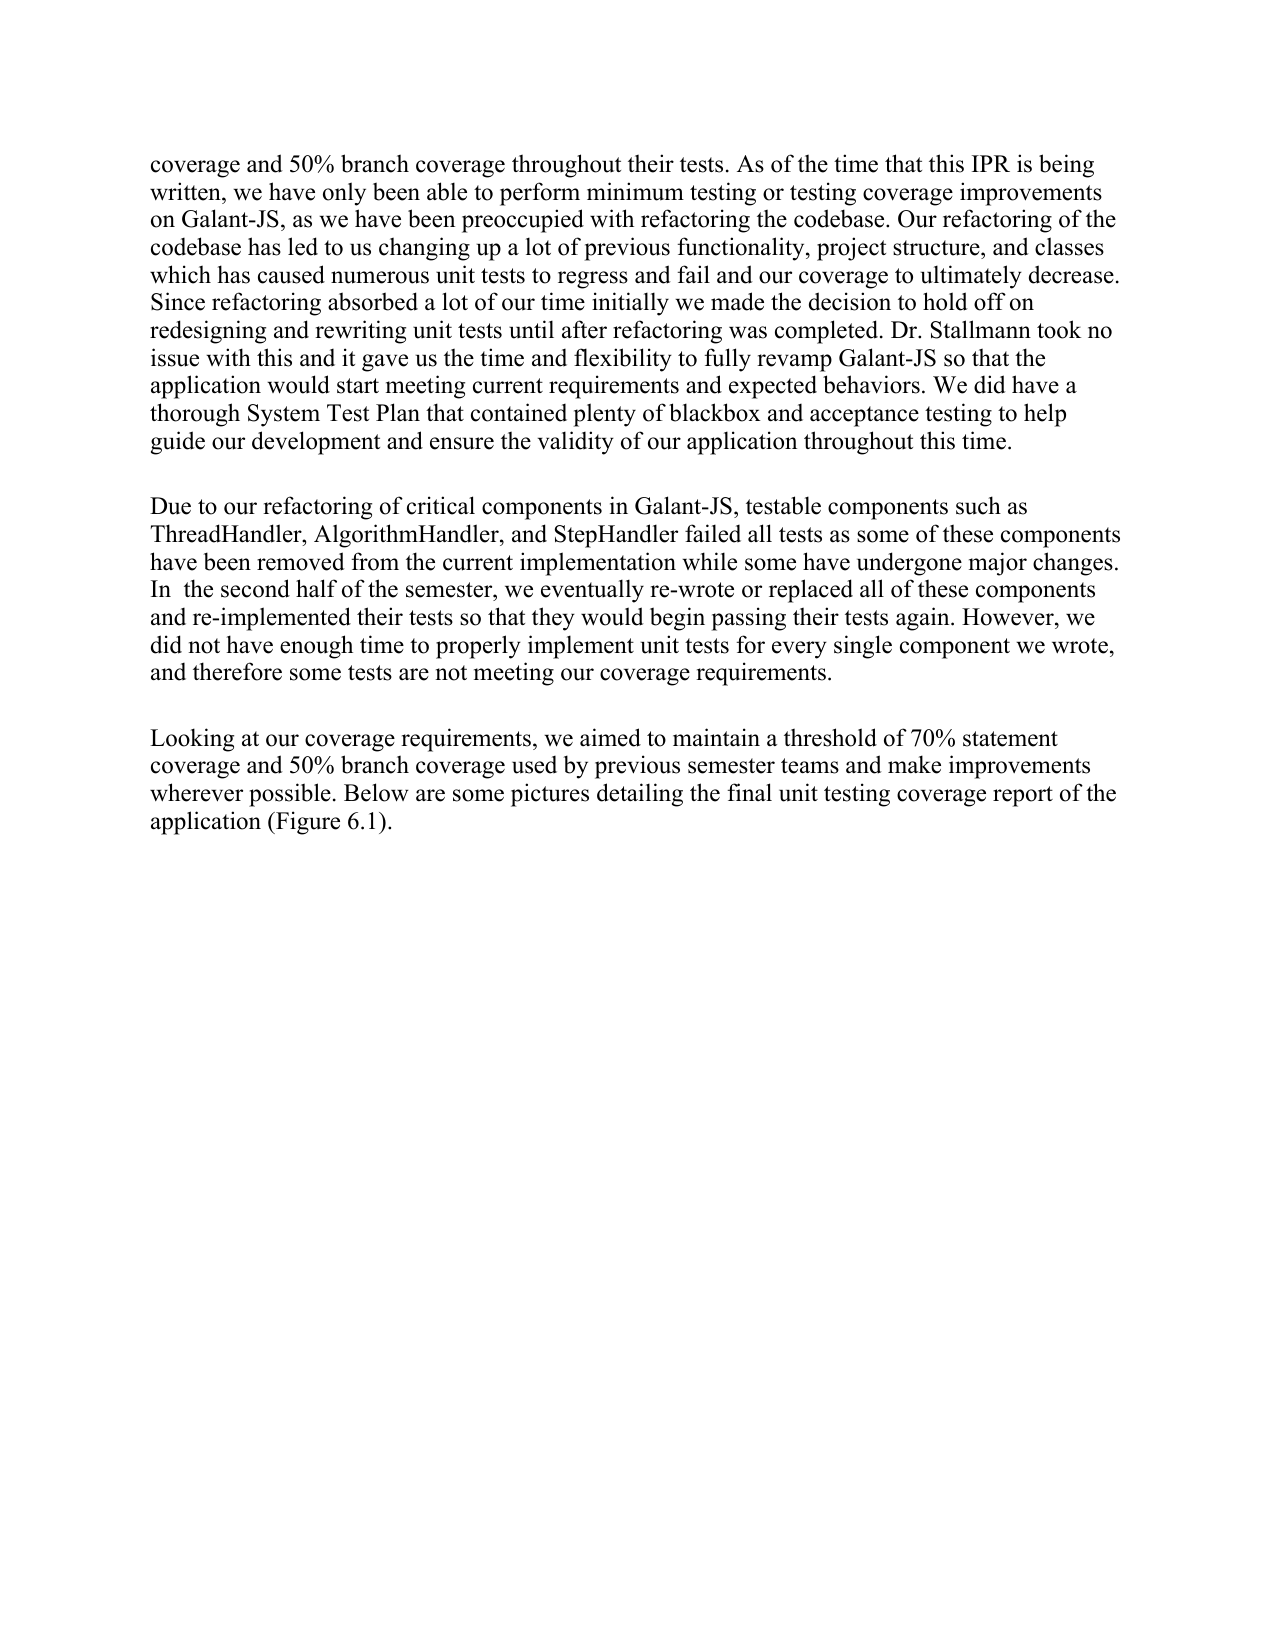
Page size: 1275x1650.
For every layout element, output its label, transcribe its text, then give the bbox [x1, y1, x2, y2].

text Looking at our coverage requirements, we aimed to maintain a threshold of 70% statement coverage and 50% branch coverage used by previous semester teams and make improvements wherever possible. Below are some pictures detailing the final unit testing coverage report of the application (Figure 6.1). [150, 724, 1125, 834]
text Due to our refactoring of critical components in Galant-JS, testable components such as ThreadHandler, AlgorithmHandler, and StepHandler failed all tests as some of these components have been removed from the current implementation while some have undergone major changes. In the second half of the semester, we eventually re-wrote or replaced all of these components and re-implemented their tests so that they would begin passing their tests again. However, we did not have enough time to properly implement unit tests for every single component we wrote, and therefore some tests are not meeting our coverage requirements. [150, 492, 1125, 686]
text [150, 150, 1125, 455]
